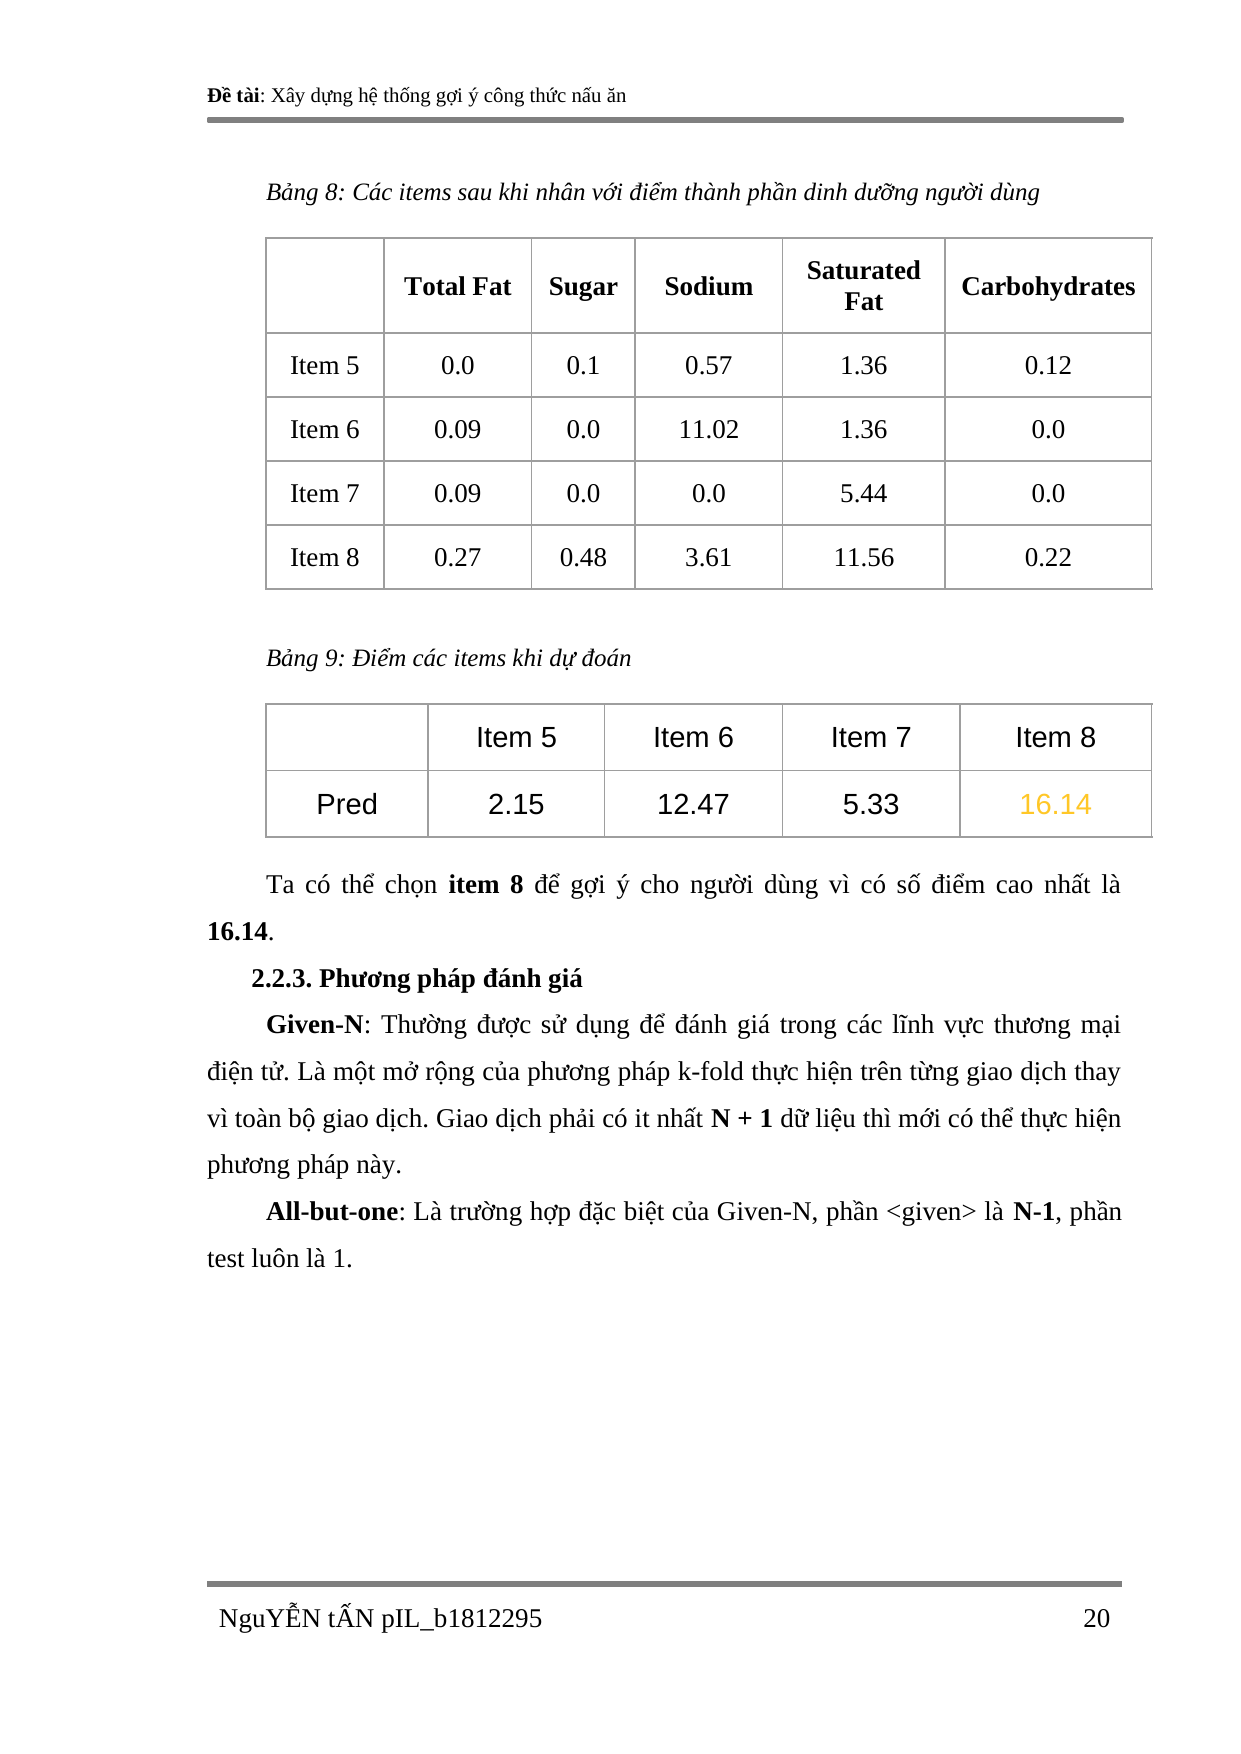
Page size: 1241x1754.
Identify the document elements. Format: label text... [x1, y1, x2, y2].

table_header Item 7 [783, 705, 959, 769]
table_cell 1.36 [783, 398, 944, 460]
table_cell Item 5 [267, 334, 383, 396]
table_cell 0.0 [946, 462, 1151, 524]
table_header Sodium [636, 239, 782, 332]
table_cell 0.09 [385, 398, 531, 460]
table_cell 12.47 [605, 771, 782, 836]
table_cell 2.15 [429, 771, 604, 836]
text Bảng 8: Các items sau khi nhân với điểm thành phần dinh dưỡng người dùng [207, 177, 1122, 206]
table_cell 16.14 [961, 771, 1151, 836]
table_cell 0.09 [385, 462, 531, 524]
table_header [267, 705, 427, 769]
table_header [267, 239, 383, 332]
table_cell 0.22 [946, 526, 1151, 588]
table_cell 0.27 [385, 526, 531, 588]
table_cell 5.33 [783, 771, 959, 836]
table_header Item 6 [605, 705, 782, 769]
table_header Item 5 [429, 705, 604, 769]
table_cell 0.1 [532, 334, 634, 396]
table_cell 11.02 [636, 398, 782, 460]
text Given-N: Thường được sử dụng để đánh giá trong các lĩnh vực thương mại điện tử. Là một mở rộng của phương pháp k-fold thực hiện trên từng giao dịch thay vì toàn bộ giao dịch. Giao dịch phải có it nhất N + 1 dữ liệu thì mới có thể thực hiện phương pháp này. [207, 1009, 1122, 1180]
table_header Total Fat [385, 239, 531, 332]
table_cell 0.57 [636, 334, 782, 396]
table_cell 5.44 [783, 462, 944, 524]
table_cell 1.36 [783, 334, 944, 396]
table_header Sugar [532, 239, 634, 332]
table_cell 0.0 [636, 462, 782, 524]
table_cell 0.12 [946, 334, 1151, 396]
table_cell Item 8 [267, 526, 383, 588]
table_cell 0.0 [532, 462, 634, 524]
table_cell Pred [267, 771, 427, 836]
text All-but-one: Là trường hợp đặc biệt của Given-N, phần <given> là N-1, phần test luôn là 1. [207, 1195, 1122, 1273]
table_cell 3.61 [636, 526, 782, 588]
table_header Carbohydrates [946, 239, 1151, 332]
table_header Item 8 [961, 705, 1151, 769]
subtitle 2.2.3. Phương pháp đánh giá [207, 962, 1122, 993]
table_cell 0.0 [385, 334, 531, 396]
table_cell Item 7 [267, 462, 383, 524]
table_cell 11.56 [783, 526, 944, 588]
text Ta có thể chọn item 8 để gợi ý cho người dùng vì có số điểm cao nhất là 16.14. [207, 869, 1122, 946]
text Bảng 9: Điểm các items khi dự đoán [207, 643, 1122, 672]
table_cell 0.0 [532, 398, 634, 460]
table_cell 0.0 [946, 398, 1151, 460]
table_cell Item 6 [267, 398, 383, 460]
table_cell 0.48 [532, 526, 634, 588]
table_header Saturated Fat [783, 239, 944, 332]
